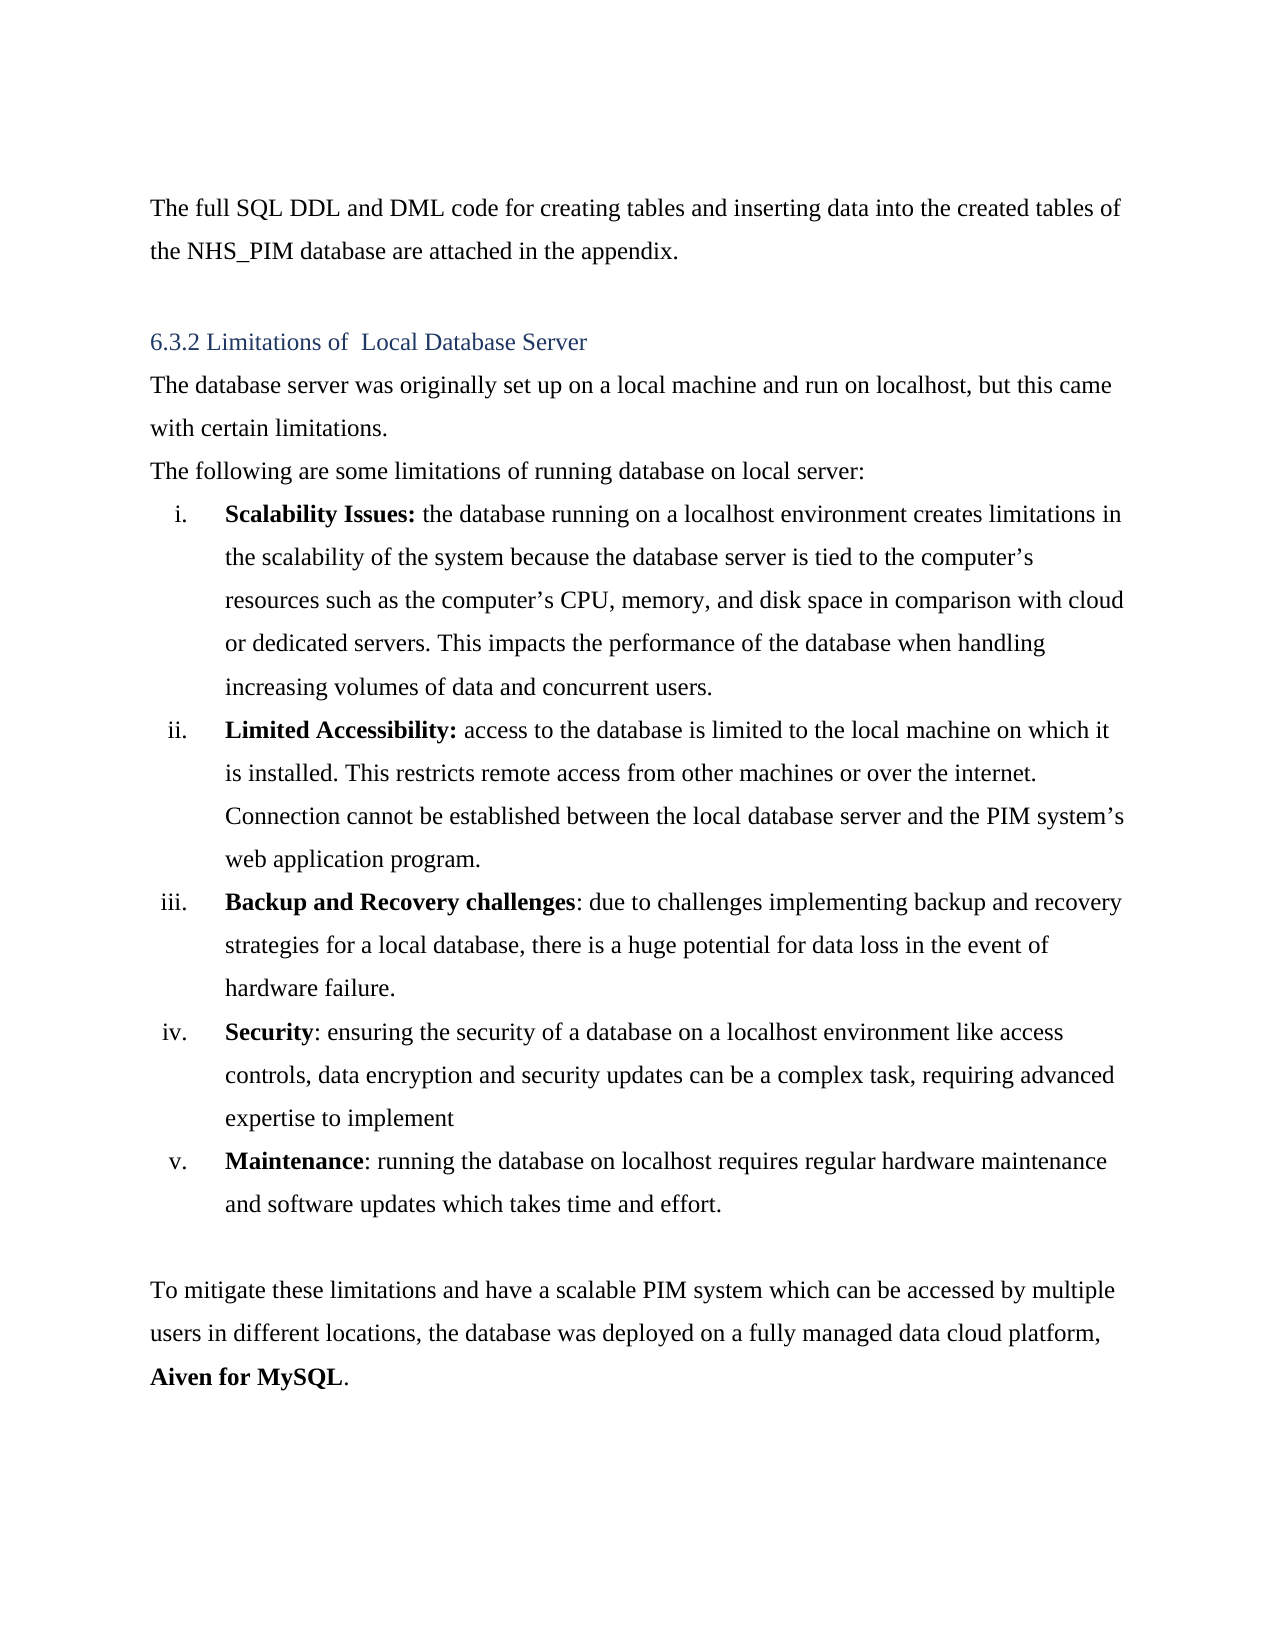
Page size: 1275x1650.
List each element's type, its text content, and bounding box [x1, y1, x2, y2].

subtitle 6.3.2 Limitations of Local Database Server [150, 327, 1125, 355]
list Backup and Recovery challenges: due to challenges implementing backup and recovery strategies for a local database, there is a huge potential for data loss in the event of hardware failure. [187, 887, 1125, 1002]
text The following are some limitations of running database on local server: [150, 456, 1125, 485]
list Maintenance: running the database on localhost requires regular hardware maintenance and software updates which takes time and effort. [187, 1146, 1125, 1218]
list Limited Accessibility: access to the database is limited to the local machine on which it is installed. This restricts remote access from other machines or over the internet. Connection cannot be established between the local database server and the PIM system’s web application program. [187, 715, 1125, 873]
list Scalability Issues: the database running on a localhost environment creates limitations in the scalability of the system because the database server is tied to the computer’s resources such as the computer’s CPU, memory, and disk space in comparison with cloud or dedicated servers. This impacts the performance of the database when handling increasing volumes of data and concurrent users. [187, 499, 1125, 700]
text The database server was originally set up on a local machine and run on localhost, but this came with certain limitations. [150, 370, 1125, 442]
list Security: ensuring the security of a database on a localhost environment like access controls, data encryption and security updates can be a complex task, requiring advanced expertise to implement [187, 1017, 1125, 1132]
text The full SQL DDL and DML code for creating tables and inserting data into the created tables of the NHS_PIM database are attached in the appendix. [150, 193, 1125, 265]
text To mitigate these limitations and have a scalable PIM system which can be accessed by multiple users in different locations, the database was deployed on a fully managed data cloud platform, Aiven for MySQL. [150, 1275, 1125, 1390]
